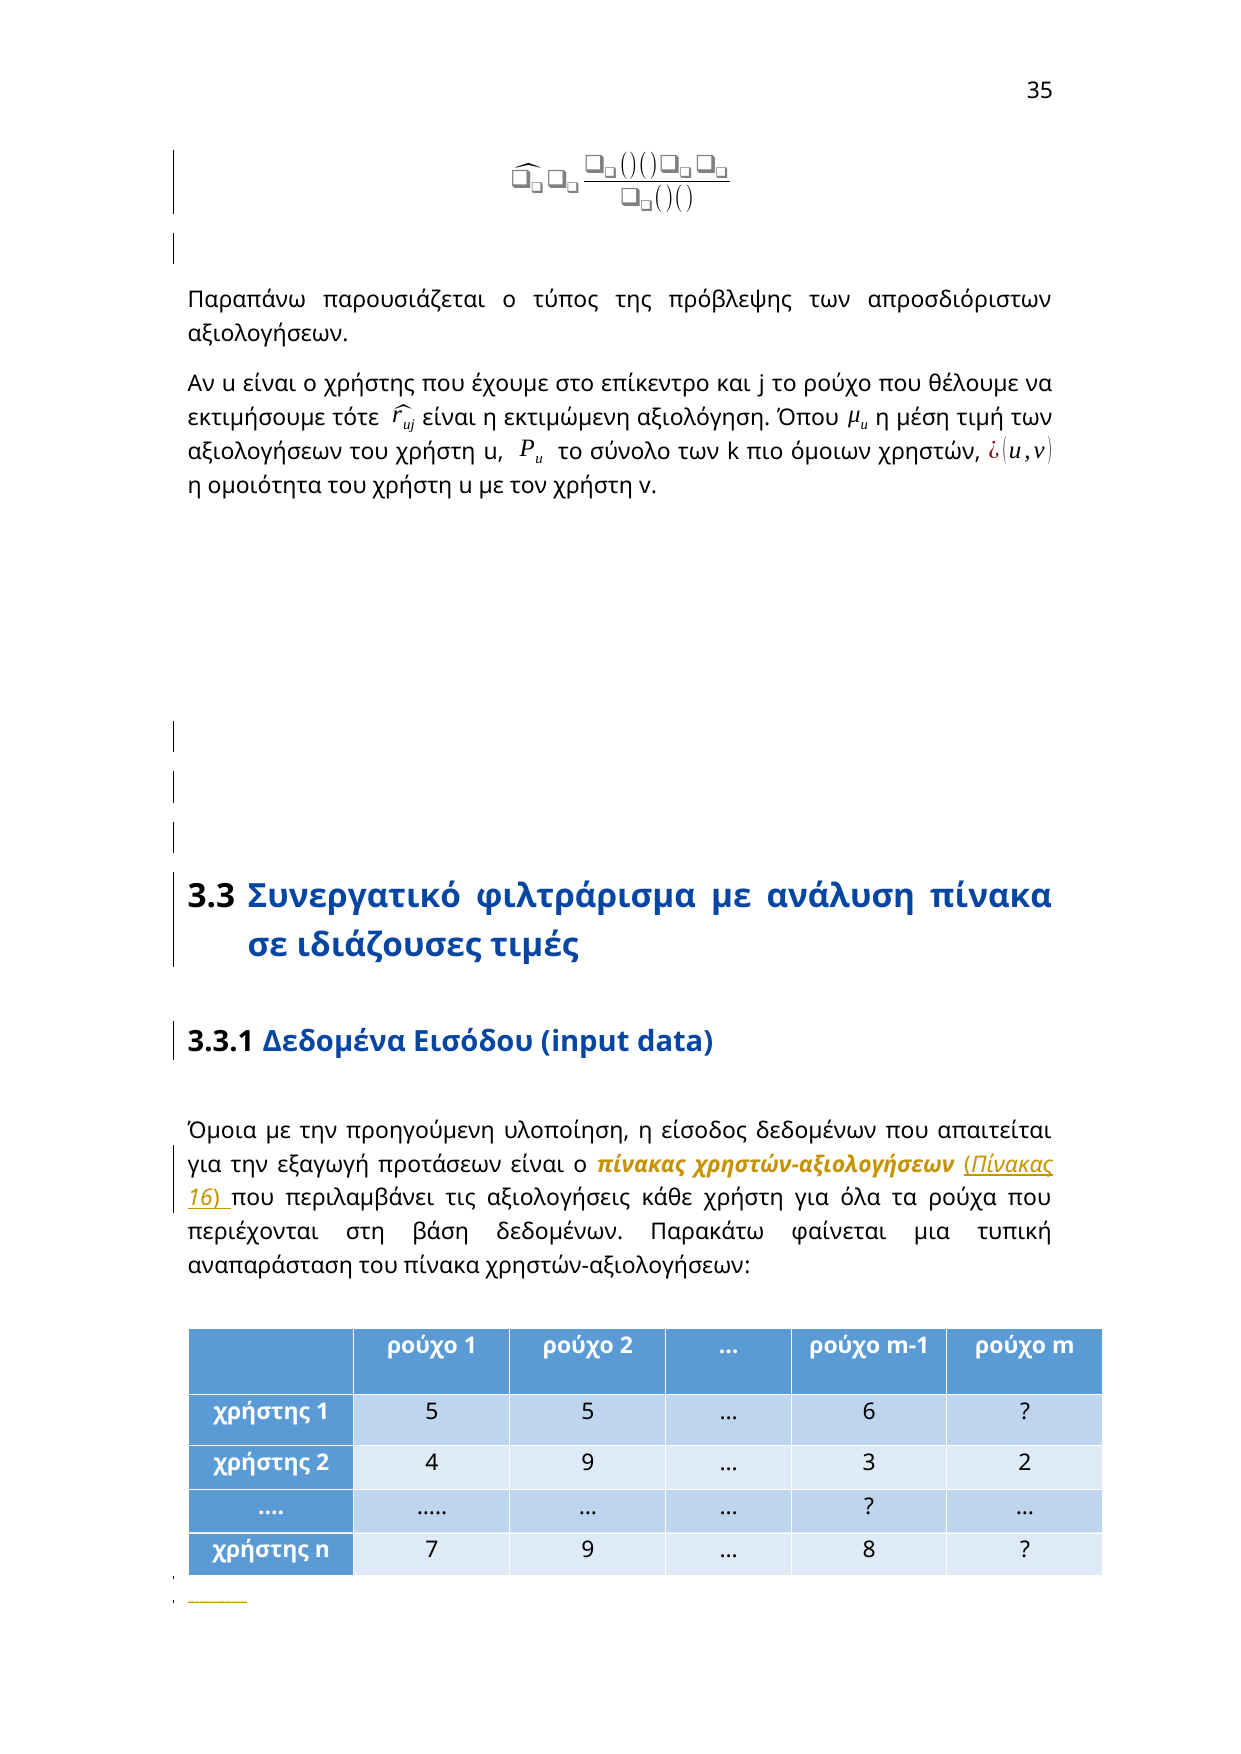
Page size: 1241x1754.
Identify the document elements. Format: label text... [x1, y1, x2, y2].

table_cell χρήστης n [189, 1534, 353, 1575]
table_cell χρήστης 1 [189, 1395, 353, 1445]
table_cell 5 [354, 1395, 509, 1445]
table_cell … [666, 1534, 791, 1575]
table_cell … [510, 1490, 665, 1532]
subtitle Δεδομένα Εισόδου (input data) [187, 1021, 1053, 1060]
subtitle Συνεργατικό φιλτράρισμα με ανάλυση πίνακα σε ιδιάζουσες τιμές [187, 872, 1053, 967]
table_header ρούχο m-1 [792, 1329, 946, 1394]
table_cell … [666, 1446, 791, 1489]
text Αν u είναι ο χρήστης που έχουμε στο επίκεντρο και j το ρούχο που θέλουμε να εκτιμήσουμε τότε είναι η εκτιμώμενη αξιολόγηση. Όπου η μέση τιμή των αξιολογήσεων του χρήστη u, το σύνολο των k πιο όμοιων χρηστών, η ομοιότητα του χρήστη u με τον χρήστη v. [187, 367, 1053, 500]
table_cell 9 [510, 1446, 665, 1489]
table_cell 8 [792, 1534, 946, 1575]
table_cell 6 [792, 1395, 946, 1445]
table_cell …. [189, 1490, 353, 1532]
table_header [189, 1329, 353, 1394]
table_header ρούχο m [947, 1329, 1102, 1394]
table_cell 2 [947, 1446, 1102, 1489]
table_cell ? [792, 1490, 946, 1532]
text Παραπάνω παρουσιάζεται ο τύπος της πρόβλεψης των απροσδιόριστων αξιολογήσεων. [187, 283, 1053, 348]
table_cell … [947, 1490, 1102, 1532]
table_header … [666, 1329, 791, 1394]
table_cell … [666, 1490, 791, 1532]
table_cell ….. [354, 1490, 509, 1532]
table_cell ? [947, 1534, 1102, 1575]
table_cell 5 [510, 1395, 665, 1445]
table_cell χρήστης 2 [189, 1446, 353, 1489]
table_cell 4 [354, 1446, 509, 1489]
text Όμοια με την προηγούμενη υλοποίηση, η είσοδος δεδομένων που απαιτείται για την εξαγωγή προτάσεων είναι ο πίνακας χρηστών-αξιολογήσεων που περιλαμβάνει τις αξιολογήσεις κάθε χρήστη για όλα τα ρούχα που περιέχονται στη βάση δεδομένων. Παρακάτω φαίνεται μια τυπική αναπαράσταση του πίνακα χρηστών-αξιολογήσεων: [187, 1114, 1053, 1280]
table_cell … [666, 1395, 791, 1445]
table_cell ? [947, 1395, 1102, 1445]
table_header ρούχο 2 [510, 1329, 665, 1394]
table_header ρούχο 1 [354, 1329, 509, 1394]
table_cell 9 [510, 1534, 665, 1575]
table_cell 3 [792, 1446, 946, 1489]
table_cell 7 [354, 1534, 509, 1575]
